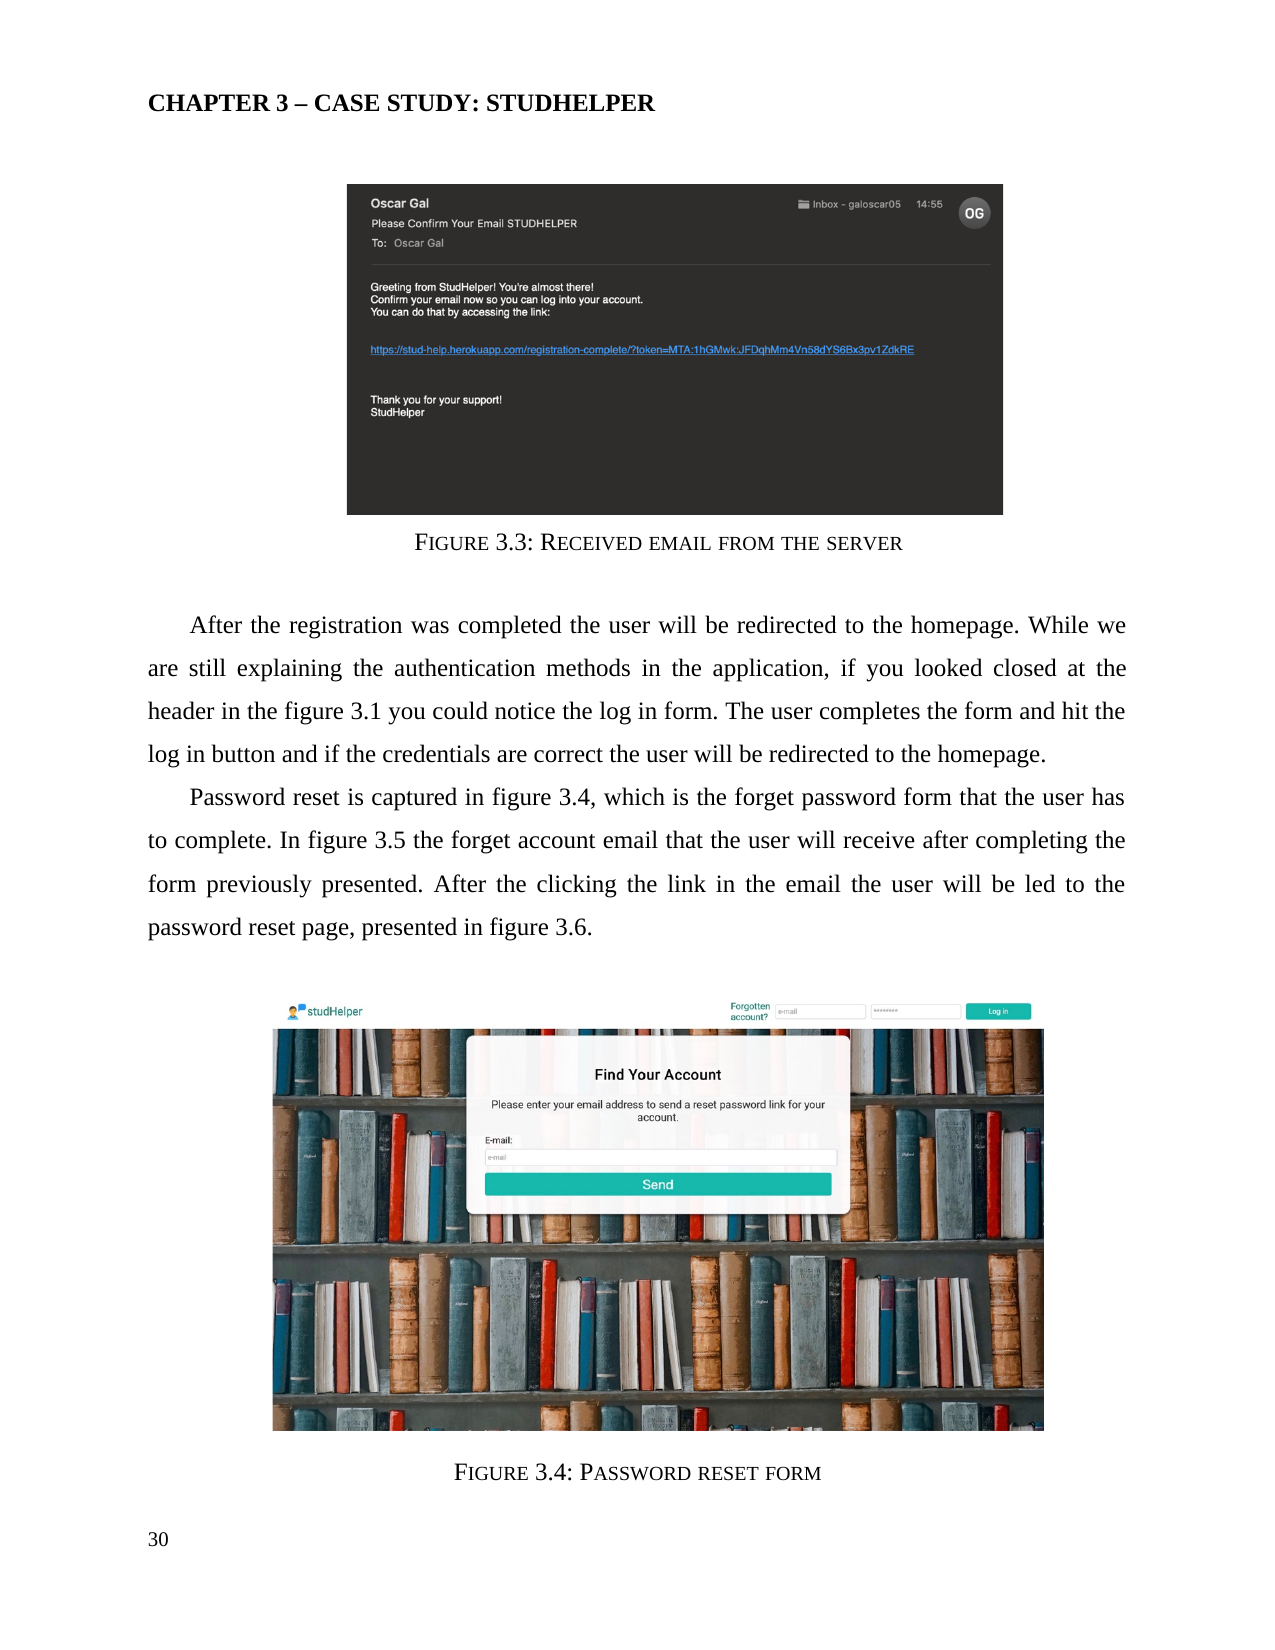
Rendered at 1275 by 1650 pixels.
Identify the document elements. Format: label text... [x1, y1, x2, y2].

text Figure 3.3: Received email from the server [148, 527, 1127, 556]
picture [346, 184, 1004, 515]
picture [272, 998, 1044, 1431]
text Figure 3.4: Password reset form [148, 1457, 1127, 1486]
text After the registration was completed the user will be redirected to the homepage. While we are still explaining the authentication methods in the application, if you looked closed at the header in the figure 3.1 you could notice the log in form. The user completes the form and hit the log in button and if the credentials are correct the user will be redirected to the homepage. [148, 610, 1127, 768]
text Password reset is captured in figure 3.4, which is the forget password form that the user has to complete. In figure 3.5 the forget account email that the user will receive after completing the form previously presented. After the clicking the link in the email the user will be led to the password reset page, presented in figure 3.6. [148, 782, 1127, 941]
